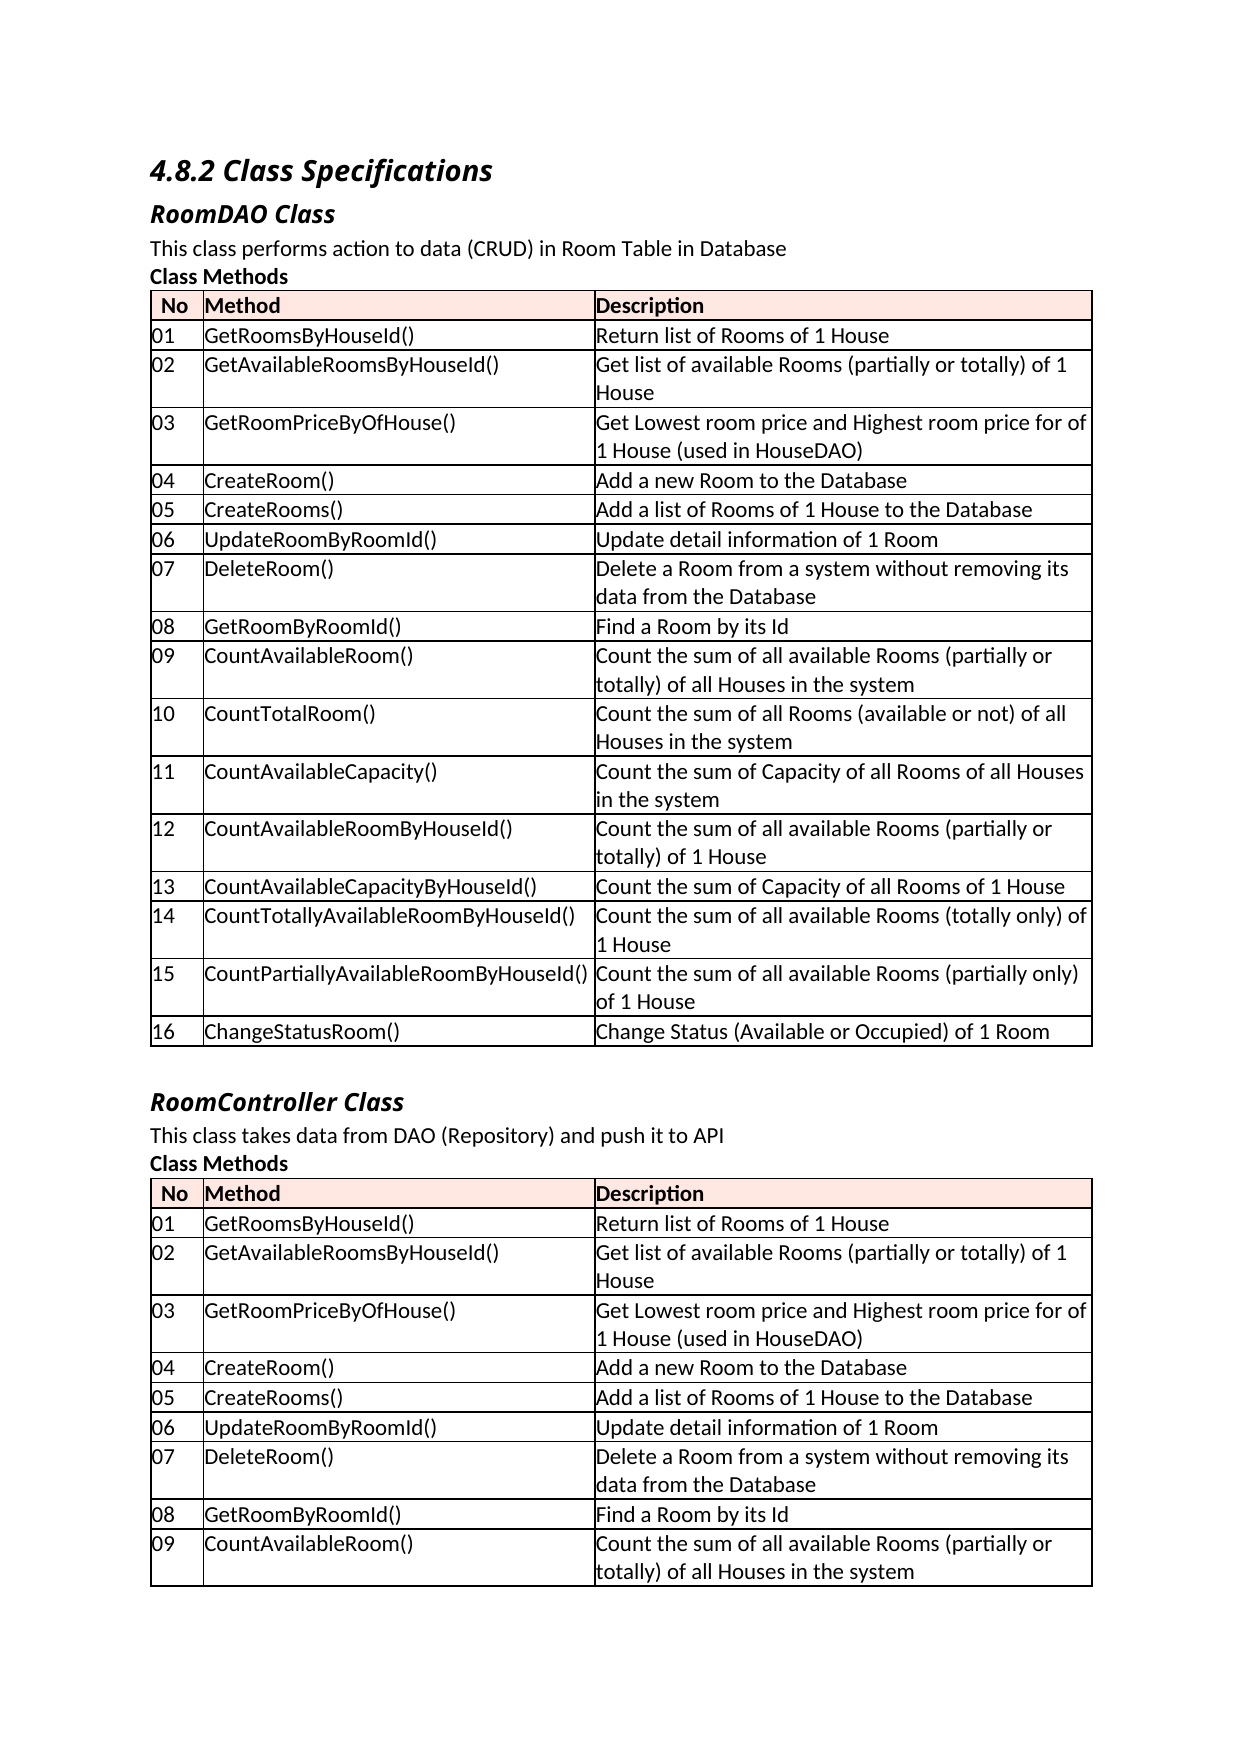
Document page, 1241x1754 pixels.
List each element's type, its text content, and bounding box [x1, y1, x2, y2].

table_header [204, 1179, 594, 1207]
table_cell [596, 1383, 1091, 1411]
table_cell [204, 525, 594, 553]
subtitle 4.8.2 Class Specifications [150, 150, 1093, 190]
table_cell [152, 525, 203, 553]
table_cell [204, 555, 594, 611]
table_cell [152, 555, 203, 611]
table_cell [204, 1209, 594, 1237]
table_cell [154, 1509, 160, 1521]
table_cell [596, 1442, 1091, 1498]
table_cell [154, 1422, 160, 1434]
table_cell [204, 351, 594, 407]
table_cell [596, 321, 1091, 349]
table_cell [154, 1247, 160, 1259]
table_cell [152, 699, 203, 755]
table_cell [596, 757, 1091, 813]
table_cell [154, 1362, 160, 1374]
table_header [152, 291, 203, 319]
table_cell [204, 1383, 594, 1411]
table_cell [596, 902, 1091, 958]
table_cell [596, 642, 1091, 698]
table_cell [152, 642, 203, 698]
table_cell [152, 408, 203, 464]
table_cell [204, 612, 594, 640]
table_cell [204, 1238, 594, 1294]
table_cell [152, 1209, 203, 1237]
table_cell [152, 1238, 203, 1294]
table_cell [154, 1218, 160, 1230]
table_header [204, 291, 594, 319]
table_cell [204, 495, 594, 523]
text This class performs action to data (CRUD) in Room Table in Database [150, 234, 1093, 262]
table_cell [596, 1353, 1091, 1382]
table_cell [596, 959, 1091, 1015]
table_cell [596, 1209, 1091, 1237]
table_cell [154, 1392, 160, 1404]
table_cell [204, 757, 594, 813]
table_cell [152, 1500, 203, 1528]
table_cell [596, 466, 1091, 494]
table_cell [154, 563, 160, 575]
text Class Methods [150, 1149, 1093, 1177]
subtitle RoomDAO Class [150, 197, 1093, 231]
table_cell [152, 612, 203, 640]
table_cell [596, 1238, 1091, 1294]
subtitle RoomController Class [150, 1085, 1093, 1119]
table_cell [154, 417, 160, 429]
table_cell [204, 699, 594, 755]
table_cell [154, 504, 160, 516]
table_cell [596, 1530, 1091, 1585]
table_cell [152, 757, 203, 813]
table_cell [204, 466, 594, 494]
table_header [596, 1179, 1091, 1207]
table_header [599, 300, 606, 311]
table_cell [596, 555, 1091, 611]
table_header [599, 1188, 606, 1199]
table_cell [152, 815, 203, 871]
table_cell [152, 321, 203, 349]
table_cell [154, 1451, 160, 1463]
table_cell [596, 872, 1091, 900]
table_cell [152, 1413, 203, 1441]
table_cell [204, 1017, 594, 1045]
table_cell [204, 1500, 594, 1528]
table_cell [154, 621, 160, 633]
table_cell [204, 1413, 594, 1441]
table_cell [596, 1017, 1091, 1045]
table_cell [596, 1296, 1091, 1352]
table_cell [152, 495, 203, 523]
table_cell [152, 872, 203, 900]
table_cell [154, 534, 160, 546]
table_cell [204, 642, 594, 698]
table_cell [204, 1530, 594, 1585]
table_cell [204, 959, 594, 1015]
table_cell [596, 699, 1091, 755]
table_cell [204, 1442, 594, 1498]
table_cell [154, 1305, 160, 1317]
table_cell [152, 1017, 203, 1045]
text This class takes data from DAO (Repository) and push it to API [150, 1121, 1093, 1149]
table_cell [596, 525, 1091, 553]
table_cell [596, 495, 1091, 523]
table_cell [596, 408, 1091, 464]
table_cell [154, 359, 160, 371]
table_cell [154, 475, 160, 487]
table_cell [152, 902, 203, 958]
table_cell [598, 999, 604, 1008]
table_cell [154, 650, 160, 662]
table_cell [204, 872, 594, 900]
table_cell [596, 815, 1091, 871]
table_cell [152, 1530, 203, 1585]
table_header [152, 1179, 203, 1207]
text Class Methods [150, 262, 1093, 290]
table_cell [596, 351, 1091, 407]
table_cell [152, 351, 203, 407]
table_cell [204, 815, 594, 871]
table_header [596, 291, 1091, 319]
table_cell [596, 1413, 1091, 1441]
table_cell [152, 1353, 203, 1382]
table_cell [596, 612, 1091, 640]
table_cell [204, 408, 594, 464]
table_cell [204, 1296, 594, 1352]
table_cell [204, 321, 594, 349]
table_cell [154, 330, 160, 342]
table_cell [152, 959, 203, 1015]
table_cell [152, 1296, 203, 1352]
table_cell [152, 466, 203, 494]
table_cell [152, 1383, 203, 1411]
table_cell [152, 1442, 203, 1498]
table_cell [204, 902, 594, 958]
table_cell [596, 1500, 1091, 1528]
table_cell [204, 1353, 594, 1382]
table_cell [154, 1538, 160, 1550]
